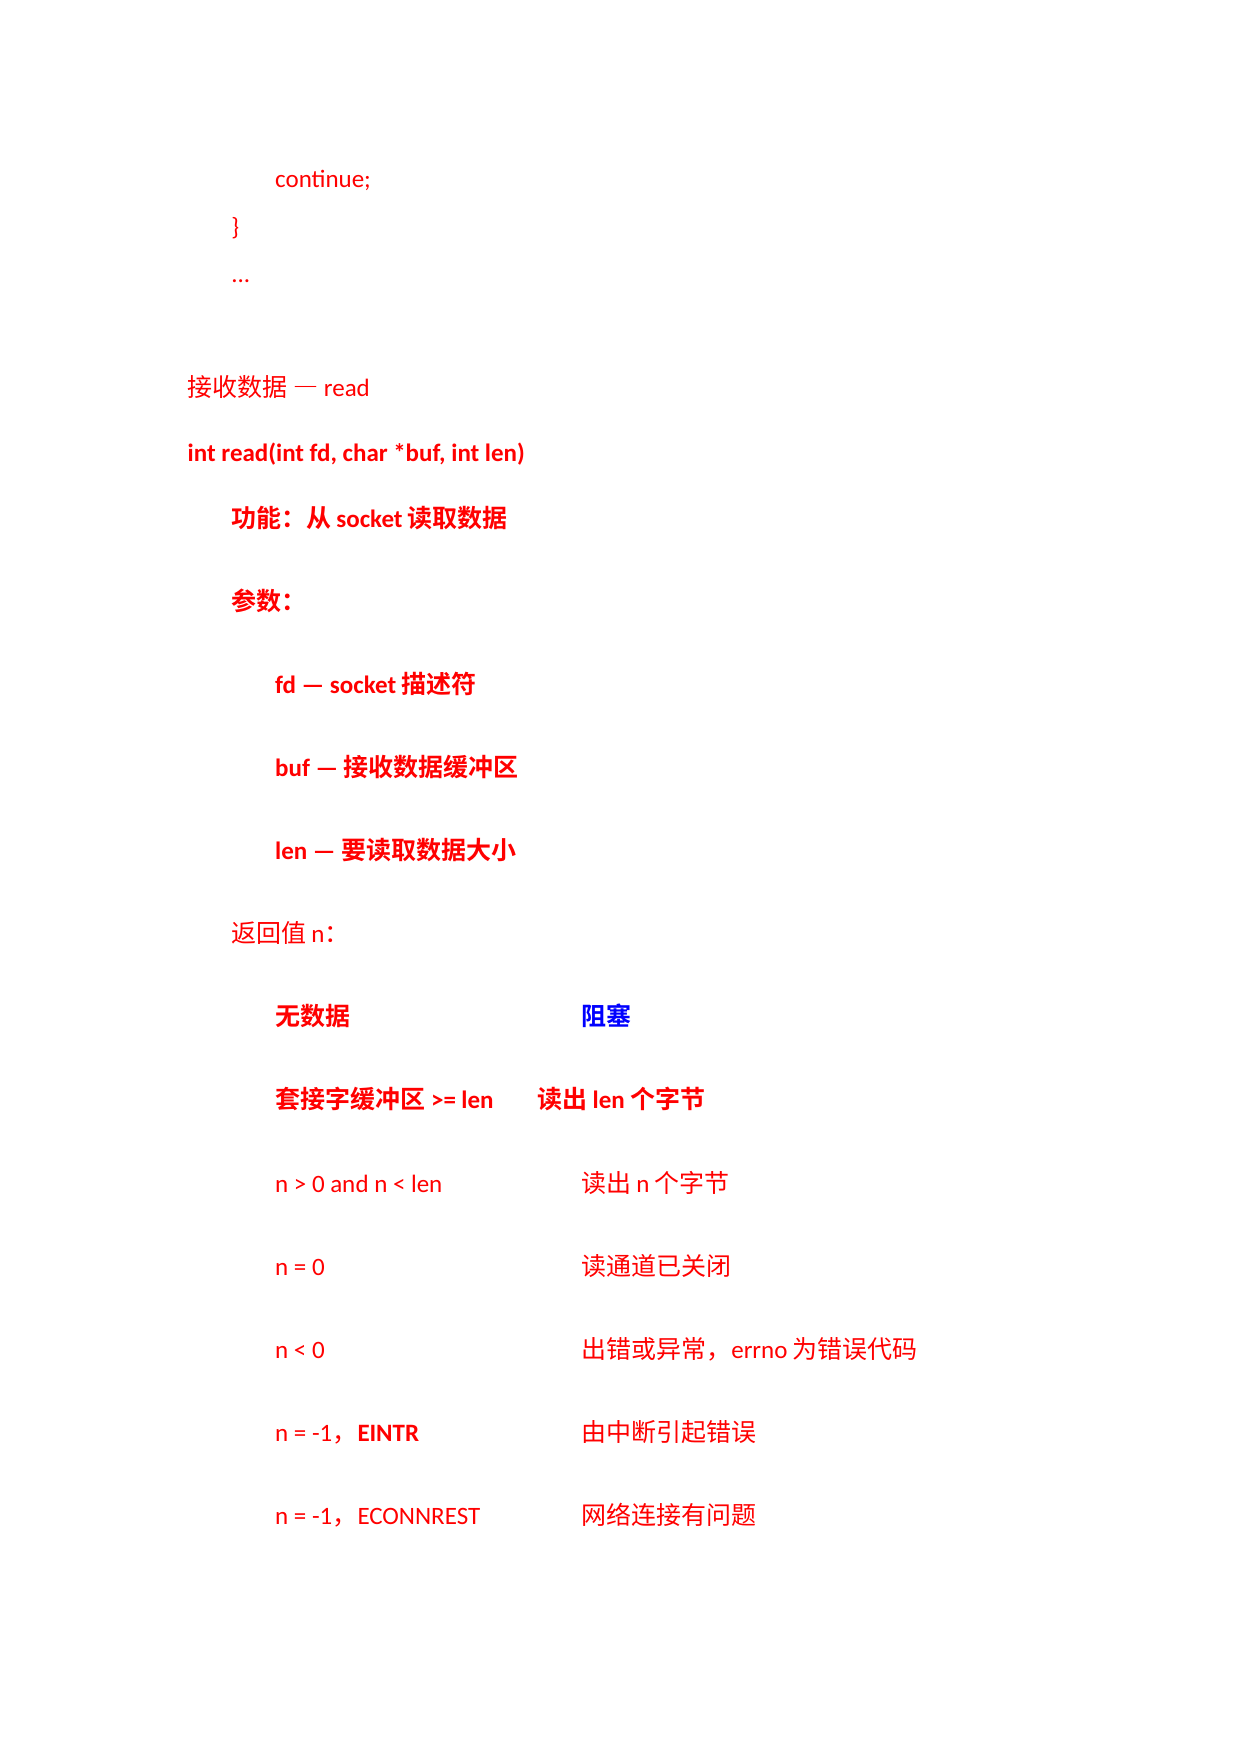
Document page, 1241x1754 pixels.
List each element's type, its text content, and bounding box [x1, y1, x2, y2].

text 无数据 阻塞 [231, 982, 1053, 1047]
text 套接字缓冲区 >= len 读出len个字节 [231, 1066, 1053, 1131]
text n = -1，ECONNREST 网络连接有问题 [231, 1481, 1053, 1546]
text 参数： [187, 567, 1053, 632]
text ... [187, 257, 1053, 290]
text n > 0 and n < len 读出n个字节 [231, 1149, 1053, 1214]
text fd — socket描述符 [231, 650, 1053, 715]
text n < 0 出错或异常，errno为错误代码 [231, 1315, 1053, 1380]
text 接收数据 — read [187, 353, 1053, 418]
text buf — 接收数据缓冲区 [231, 733, 1053, 798]
text 返回值n： [187, 899, 1053, 964]
text continue; [231, 162, 1053, 194]
text } [187, 210, 1053, 242]
text n = -1，EINTR 由中断引起错误 [231, 1398, 1053, 1463]
text 功能：从socket读取数据 [187, 484, 1053, 549]
text len — 要读取数据大小 [231, 816, 1053, 881]
text n = 0 读通道已关闭 [231, 1232, 1053, 1297]
text int read(int fd, char *buf, int len) [187, 436, 1053, 468]
